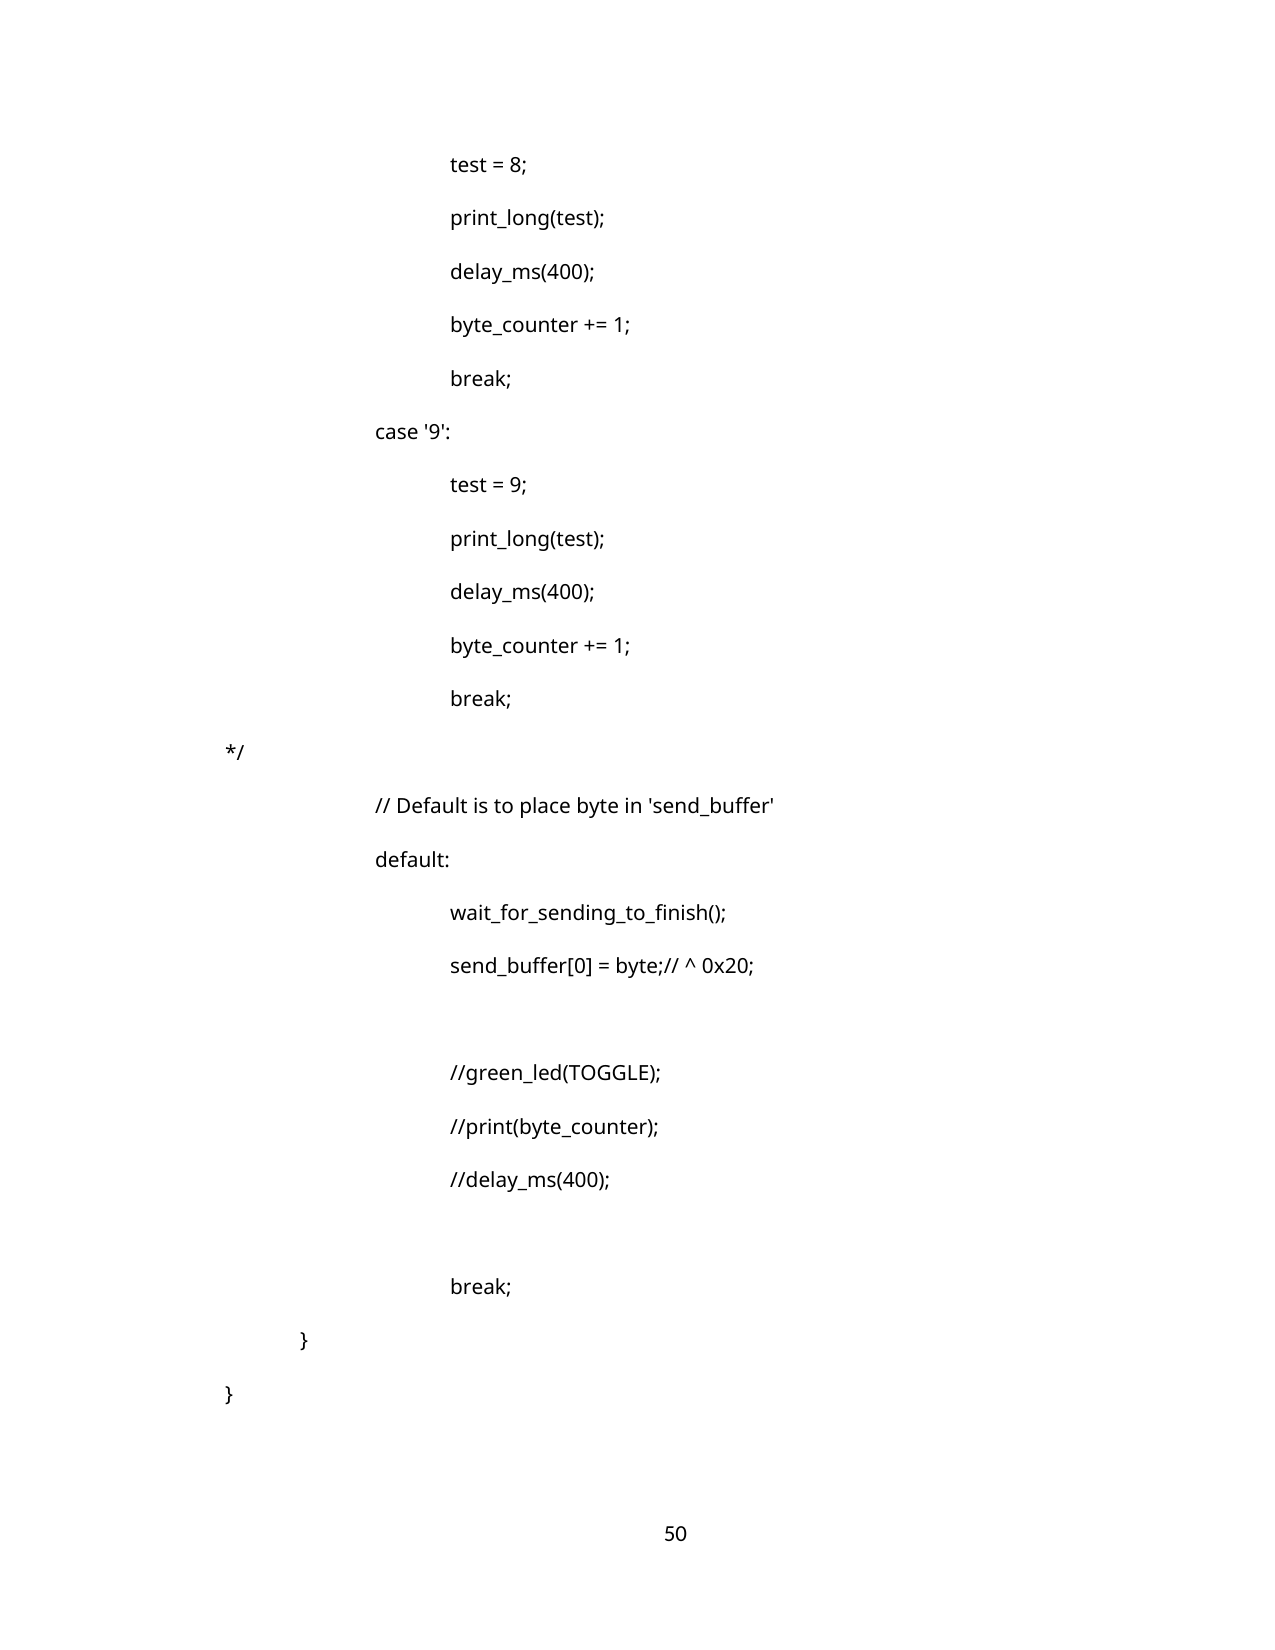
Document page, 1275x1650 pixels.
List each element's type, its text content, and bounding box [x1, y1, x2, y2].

text test = 9; [225, 471, 1125, 499]
text print_long(test); [225, 203, 1125, 232]
text wait_for_sending_to_finish(); [225, 898, 1125, 927]
text print_long(test); [225, 524, 1125, 552]
text */ [225, 738, 1125, 766]
text delay_ms(400); [225, 257, 1125, 285]
text test = 8; [225, 150, 1125, 178]
text // Default is to place byte in 'send_buffer' [225, 791, 1125, 820]
text break; [225, 364, 1125, 392]
text send_buffer[0] = byte;// ^ 0x20; [225, 952, 1125, 980]
text } [225, 1379, 1125, 1407]
text //print(byte_counter); [225, 1112, 1125, 1140]
text } [225, 1325, 1125, 1354]
text break; [225, 1272, 1125, 1300]
text //green_led(TOGGLE); [225, 1058, 1125, 1087]
text //delay_ms(400); [225, 1165, 1125, 1194]
text default: [225, 845, 1125, 873]
text byte_counter += 1; [225, 310, 1125, 339]
text break; [225, 684, 1125, 713]
text case '9': [225, 417, 1125, 446]
text byte_counter += 1; [225, 631, 1125, 659]
text delay_ms(400); [225, 577, 1125, 606]
